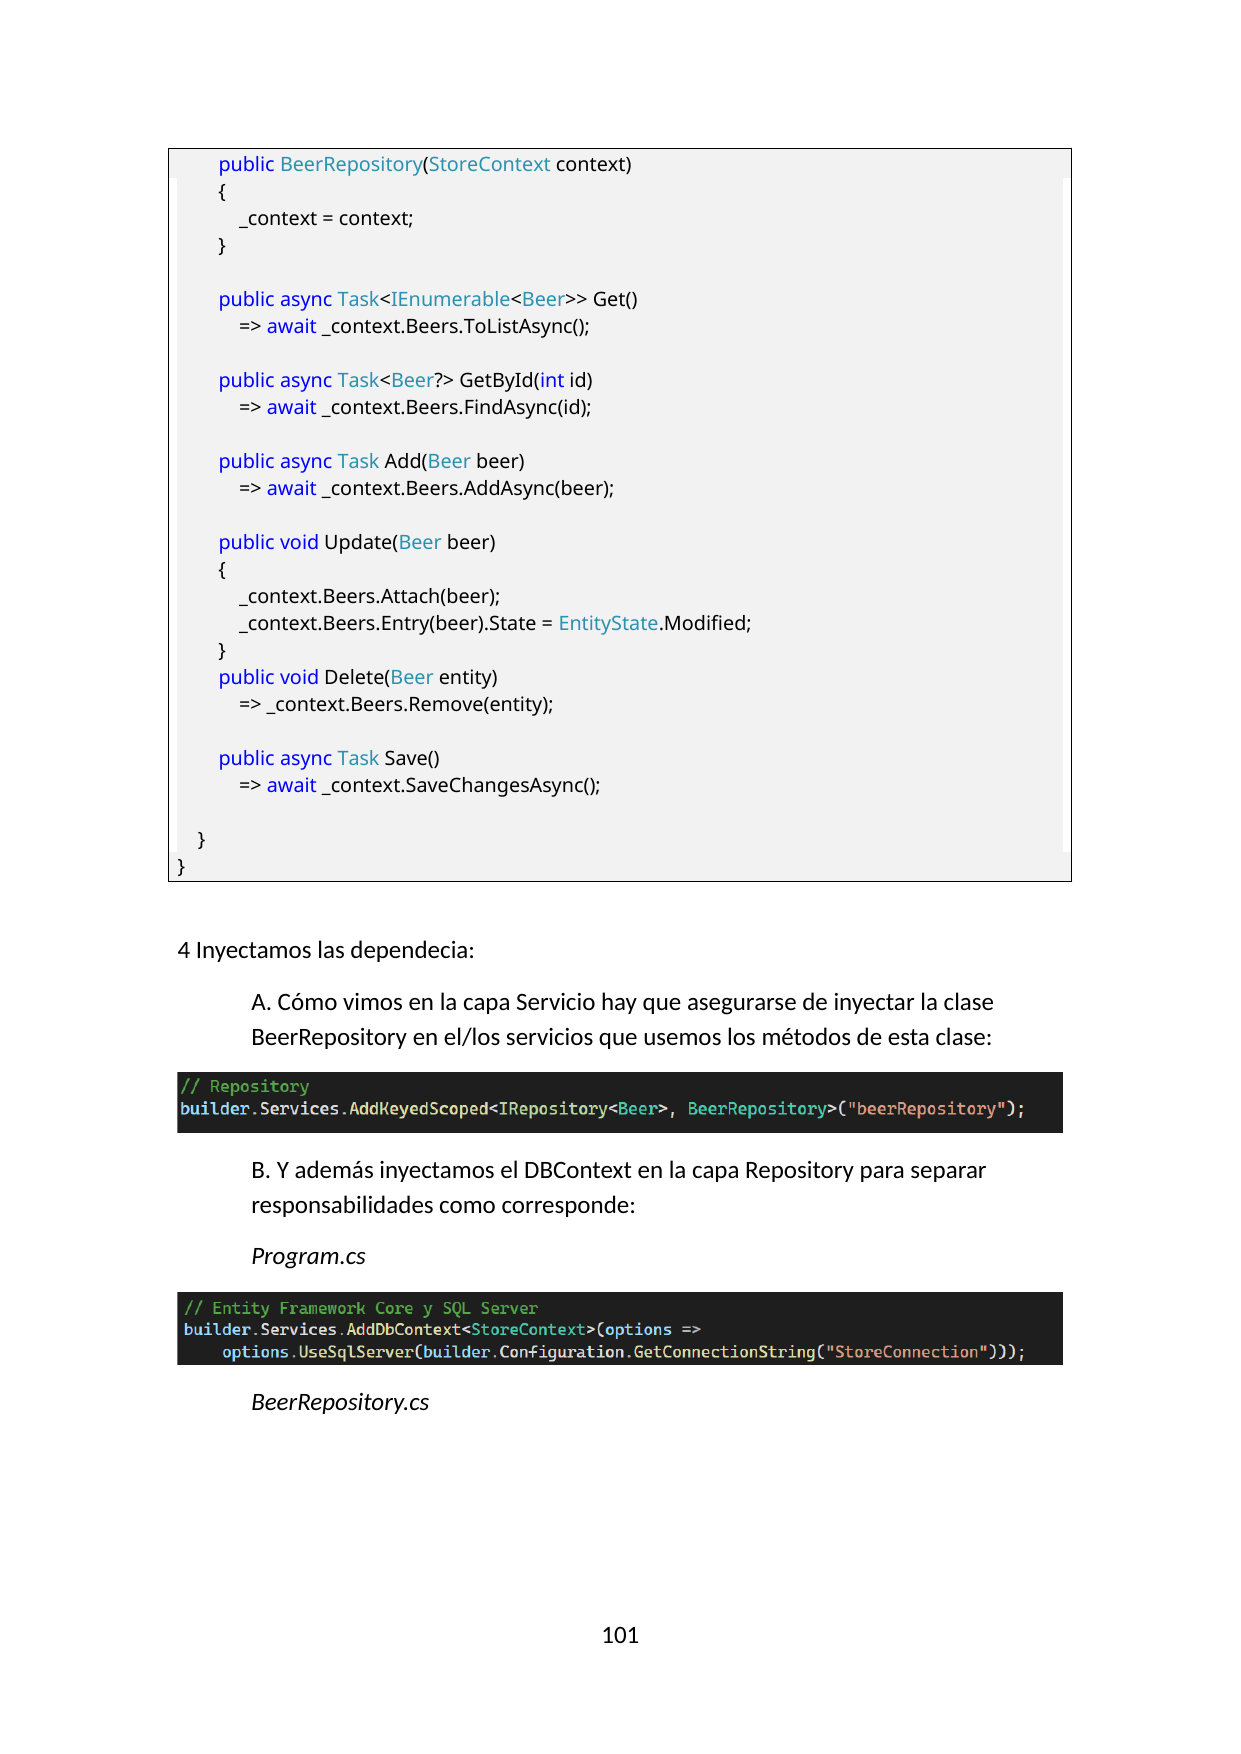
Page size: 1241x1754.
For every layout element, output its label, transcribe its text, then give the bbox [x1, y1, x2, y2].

text A. Cómo vimos en la capa Servicio hay que asegurarse de inyectar la clase BeerRepository en el/los servicios que usemos los métodos de esta clase: [251, 986, 1063, 1051]
text } [177, 232, 1063, 259]
text BeerRepository.cs [251, 1386, 1063, 1417]
text _context = context; [177, 205, 1063, 232]
text => await _context.Beers.ToListAsync(); [177, 313, 1063, 339]
text => await _context.Beers.FindAsync(id); [177, 393, 1063, 421]
text } [169, 849, 1071, 881]
text _context.Beers.Entry(beer).State = EntityState.Modified; [177, 609, 1063, 636]
text public async Task Add(Beer beer) [177, 447, 1063, 474]
picture [177, 1292, 1063, 1365]
text { [177, 555, 1063, 582]
text public async Task<IEnumerable<Beer>> Get() [177, 286, 1063, 313]
text public async Task Save() [177, 744, 1063, 771]
text public BeerRepository(StoreContext context) [169, 149, 1071, 178]
text => await _context.Beers.AddAsync(beer); [177, 474, 1063, 501]
text public async Task<Beer?> GetById(int id) [177, 367, 1063, 393]
text public void Delete(Beer entity) [177, 663, 1063, 690]
text 4 Inyectamos las dependecia: [177, 934, 1063, 964]
text { [177, 178, 1063, 205]
text Program.cs [251, 1240, 1063, 1271]
text public void Update(Beer beer) [177, 528, 1063, 555]
text B. Y además inyectamos el DBContext en la capa Repository para separar responsabilidades como corresponde: [251, 1154, 1063, 1219]
picture [177, 1072, 1063, 1133]
text } [177, 825, 1063, 849]
text => await _context.SaveChangesAsync(); [177, 771, 1063, 798]
text _context.Beers.Attach(beer); [177, 582, 1063, 609]
text } [177, 636, 1063, 663]
text => _context.Beers.Remove(entity); [177, 690, 1063, 717]
